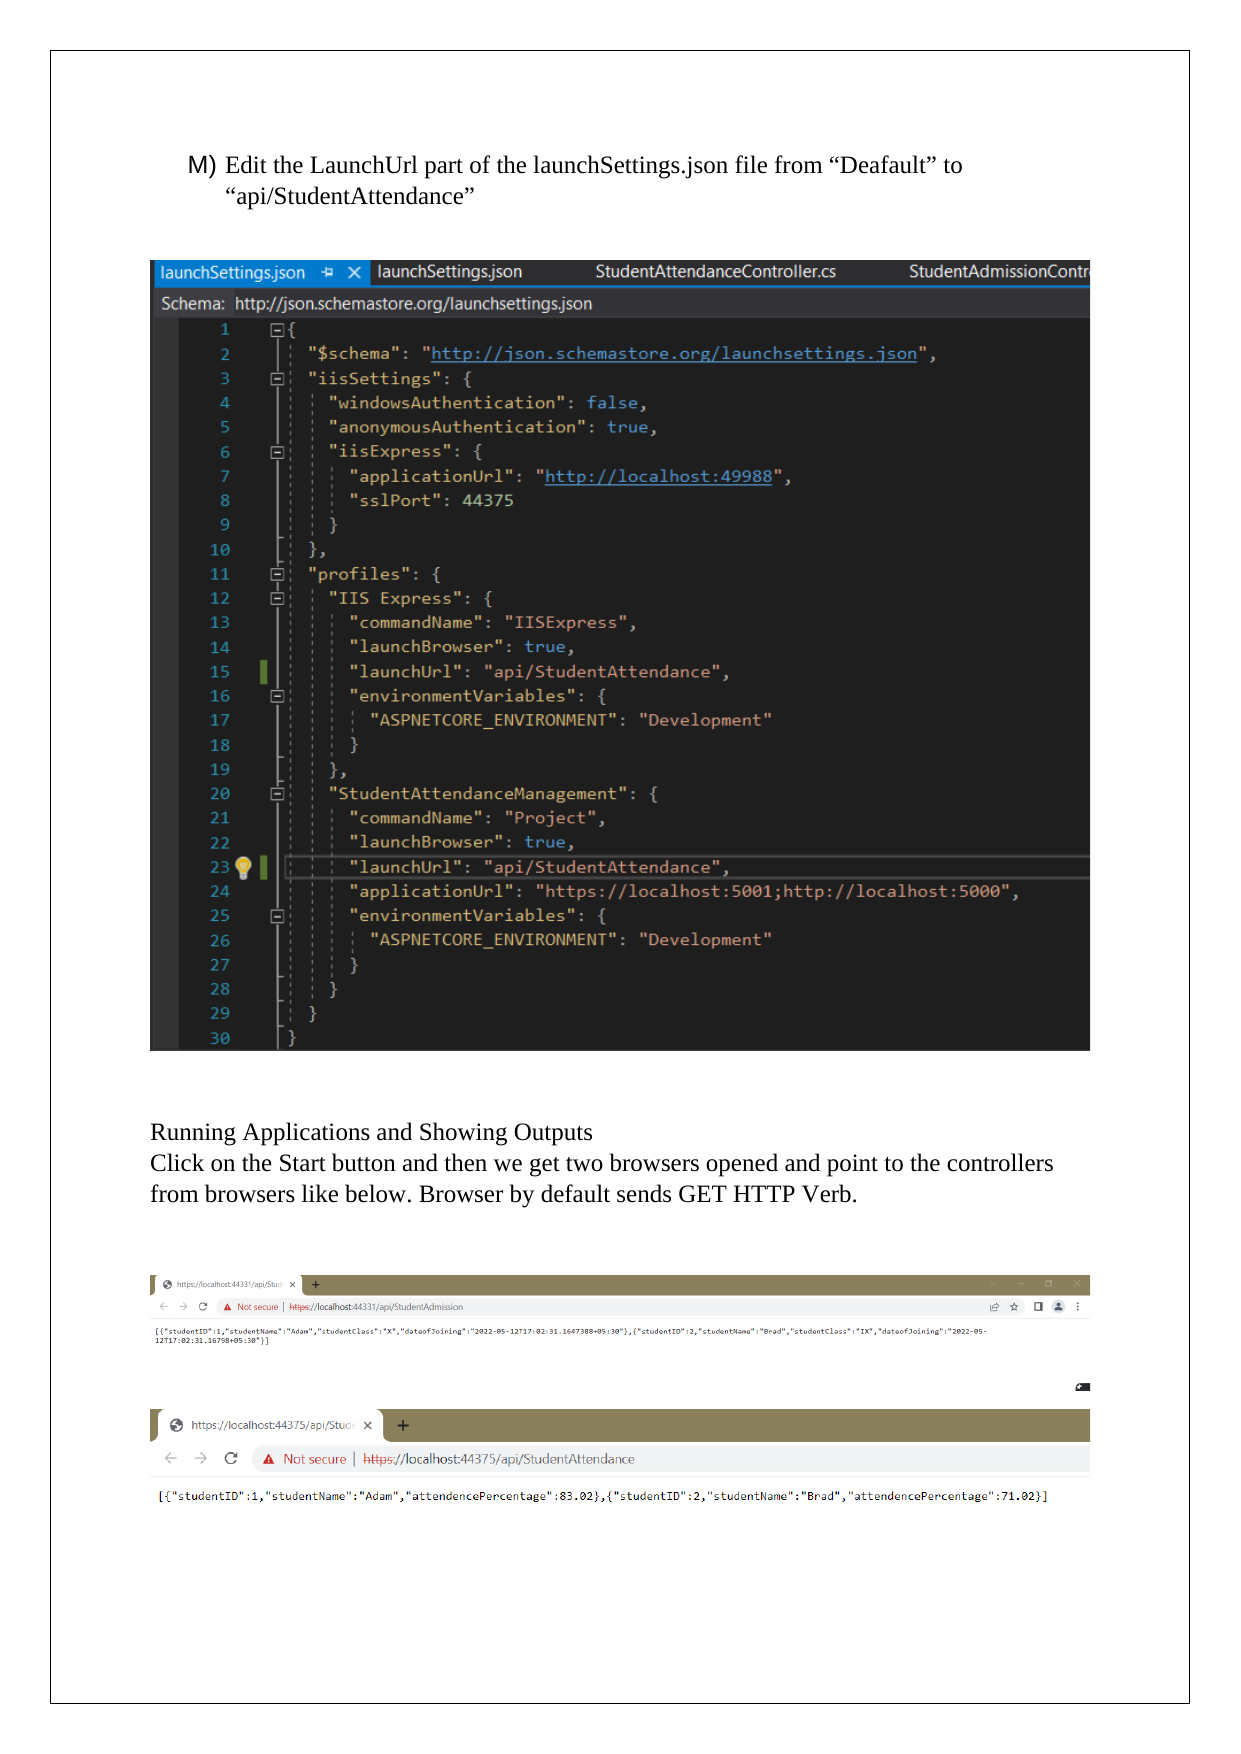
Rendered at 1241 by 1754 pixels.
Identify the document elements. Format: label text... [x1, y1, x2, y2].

list Edit the LaunchUrl part of the launchSettings.json file from “Deafault” to “api/StudentAttendance” [187, 150, 1090, 210]
text Click on the Start button and then we get two browsers opened and point to the controllers from browsers like below. Browser by default sends GET HTTP Verb. [150, 1148, 1090, 1208]
picture [150, 1409, 1091, 1528]
subtitle Running Applications and Showing Outputs [150, 1117, 1090, 1146]
picture [150, 260, 1091, 1051]
picture [150, 1275, 1091, 1391]
